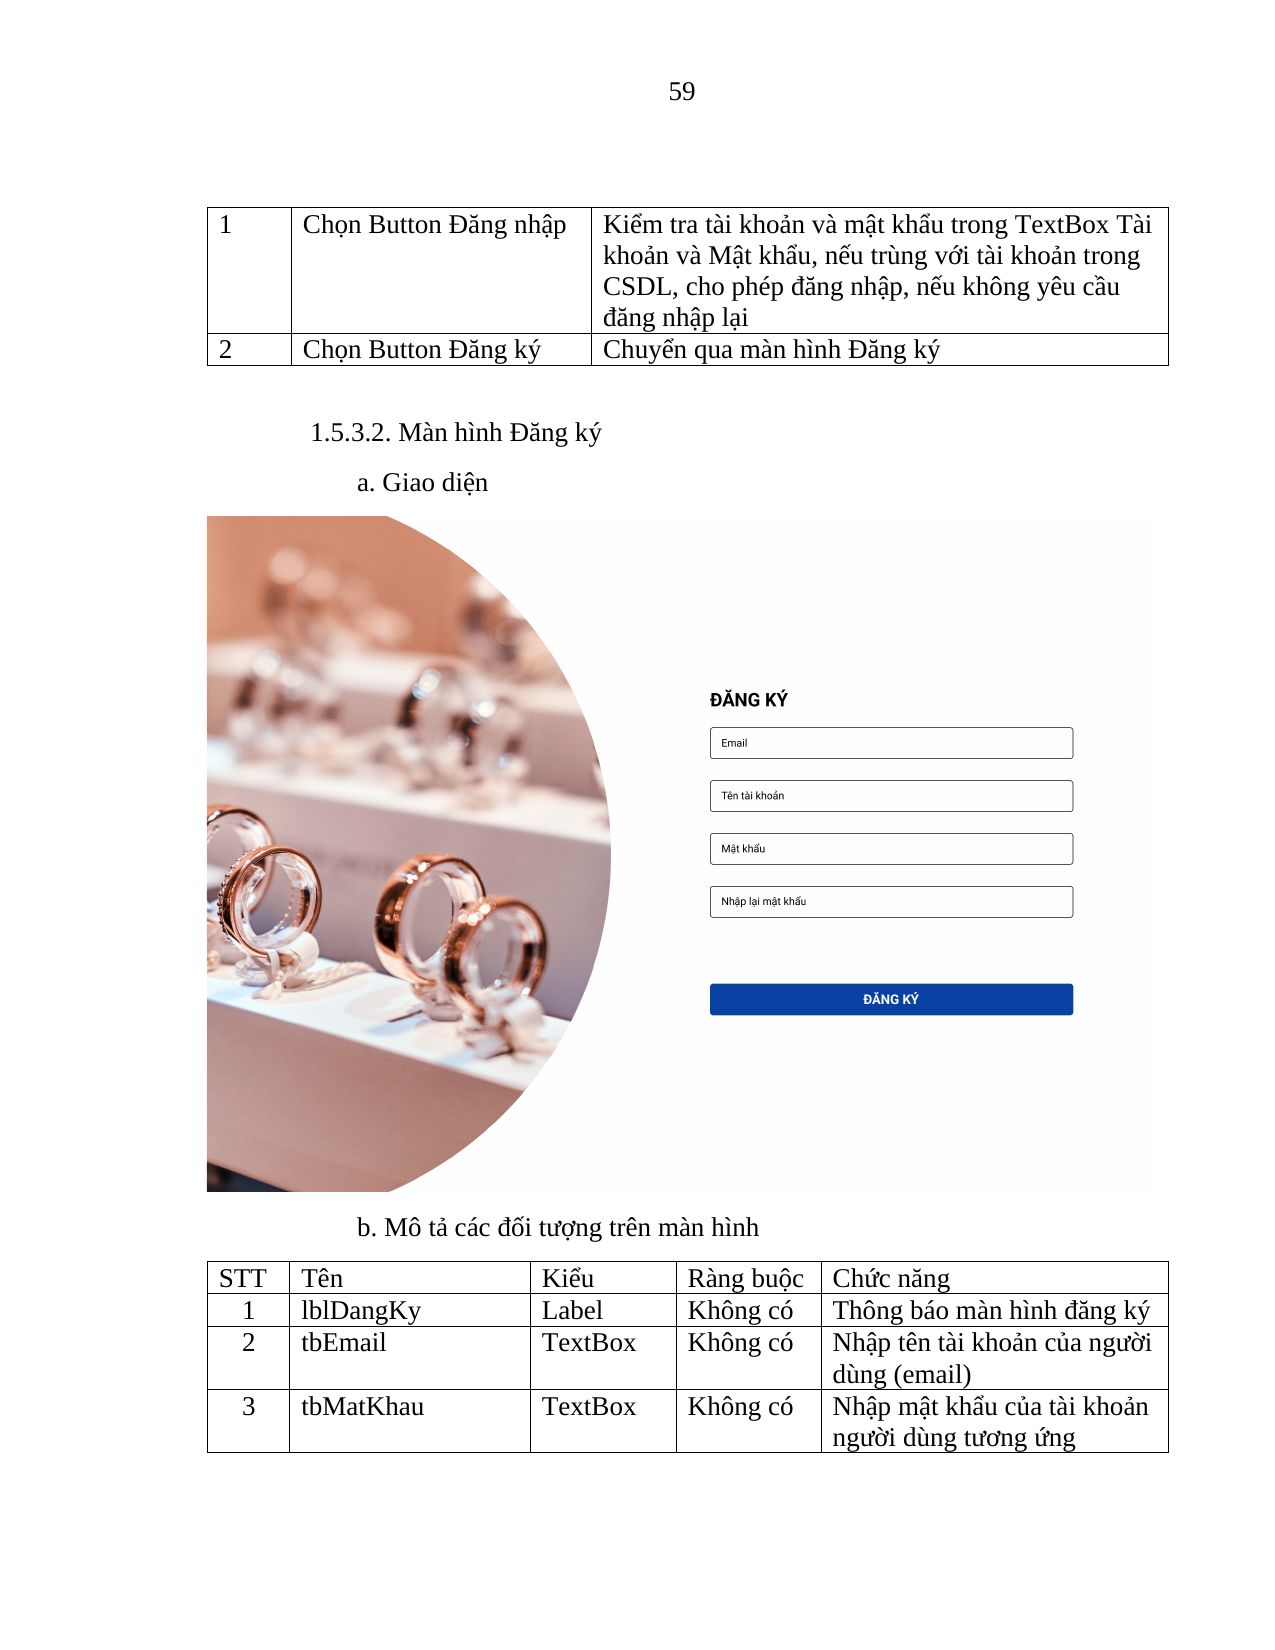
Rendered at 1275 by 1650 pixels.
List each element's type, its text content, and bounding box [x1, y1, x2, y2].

table_cell Chọn Button Đăng ký [292, 334, 591, 364]
table_cell 1 [208, 208, 291, 332]
table_header STT [208, 1262, 289, 1293]
table_cell Không có [677, 1390, 821, 1452]
text a. Giao diện [207, 466, 1157, 497]
table_cell Kiểm tra tài khoản và mật khẩu trong TextBox Tài khoản và Mật khẩu, nếu trùng với tài khoản trong CSDL, cho phép đăng nhập, nếu không yêu cầu đăng nhập lại [592, 208, 1168, 332]
table_cell Chọn Button Đăng nhập [292, 208, 591, 332]
table_cell 3 [208, 1390, 289, 1452]
table_cell Thông báo màn hình đăng ký [822, 1294, 1168, 1326]
table_cell Không có [677, 1294, 821, 1326]
text b. Mô tả các đối tượng trên màn hình [207, 1211, 1157, 1242]
subtitle 1.5.3.2. Màn hình Đăng ký [310, 416, 1157, 447]
table_cell Nhập mật khẩu của tài khoản người dùng tương ứng [822, 1390, 1168, 1452]
table_cell TextBox [531, 1390, 676, 1452]
picture [206, 516, 1157, 1192]
table_cell Nhập tên tài khoản của người dùng (email) [822, 1327, 1168, 1389]
table_cell tbMatKhau [290, 1390, 530, 1452]
table_cell 1 [208, 1294, 289, 1326]
table_header Kiểu [531, 1262, 676, 1293]
table_cell Không có [677, 1327, 821, 1389]
table_cell 2 [208, 334, 291, 364]
table_header Tên [290, 1262, 530, 1293]
table_cell TextBox [531, 1327, 676, 1389]
table_cell lblDangKy [290, 1294, 530, 1326]
table_cell 2 [208, 1327, 289, 1389]
table_cell Label [531, 1294, 676, 1326]
table_header Ràng buộc [677, 1262, 821, 1293]
table_header Chức năng [822, 1262, 1168, 1293]
table_cell Chuyển qua màn hình Đăng ký [592, 334, 1168, 364]
table_cell tbEmail [290, 1327, 530, 1389]
